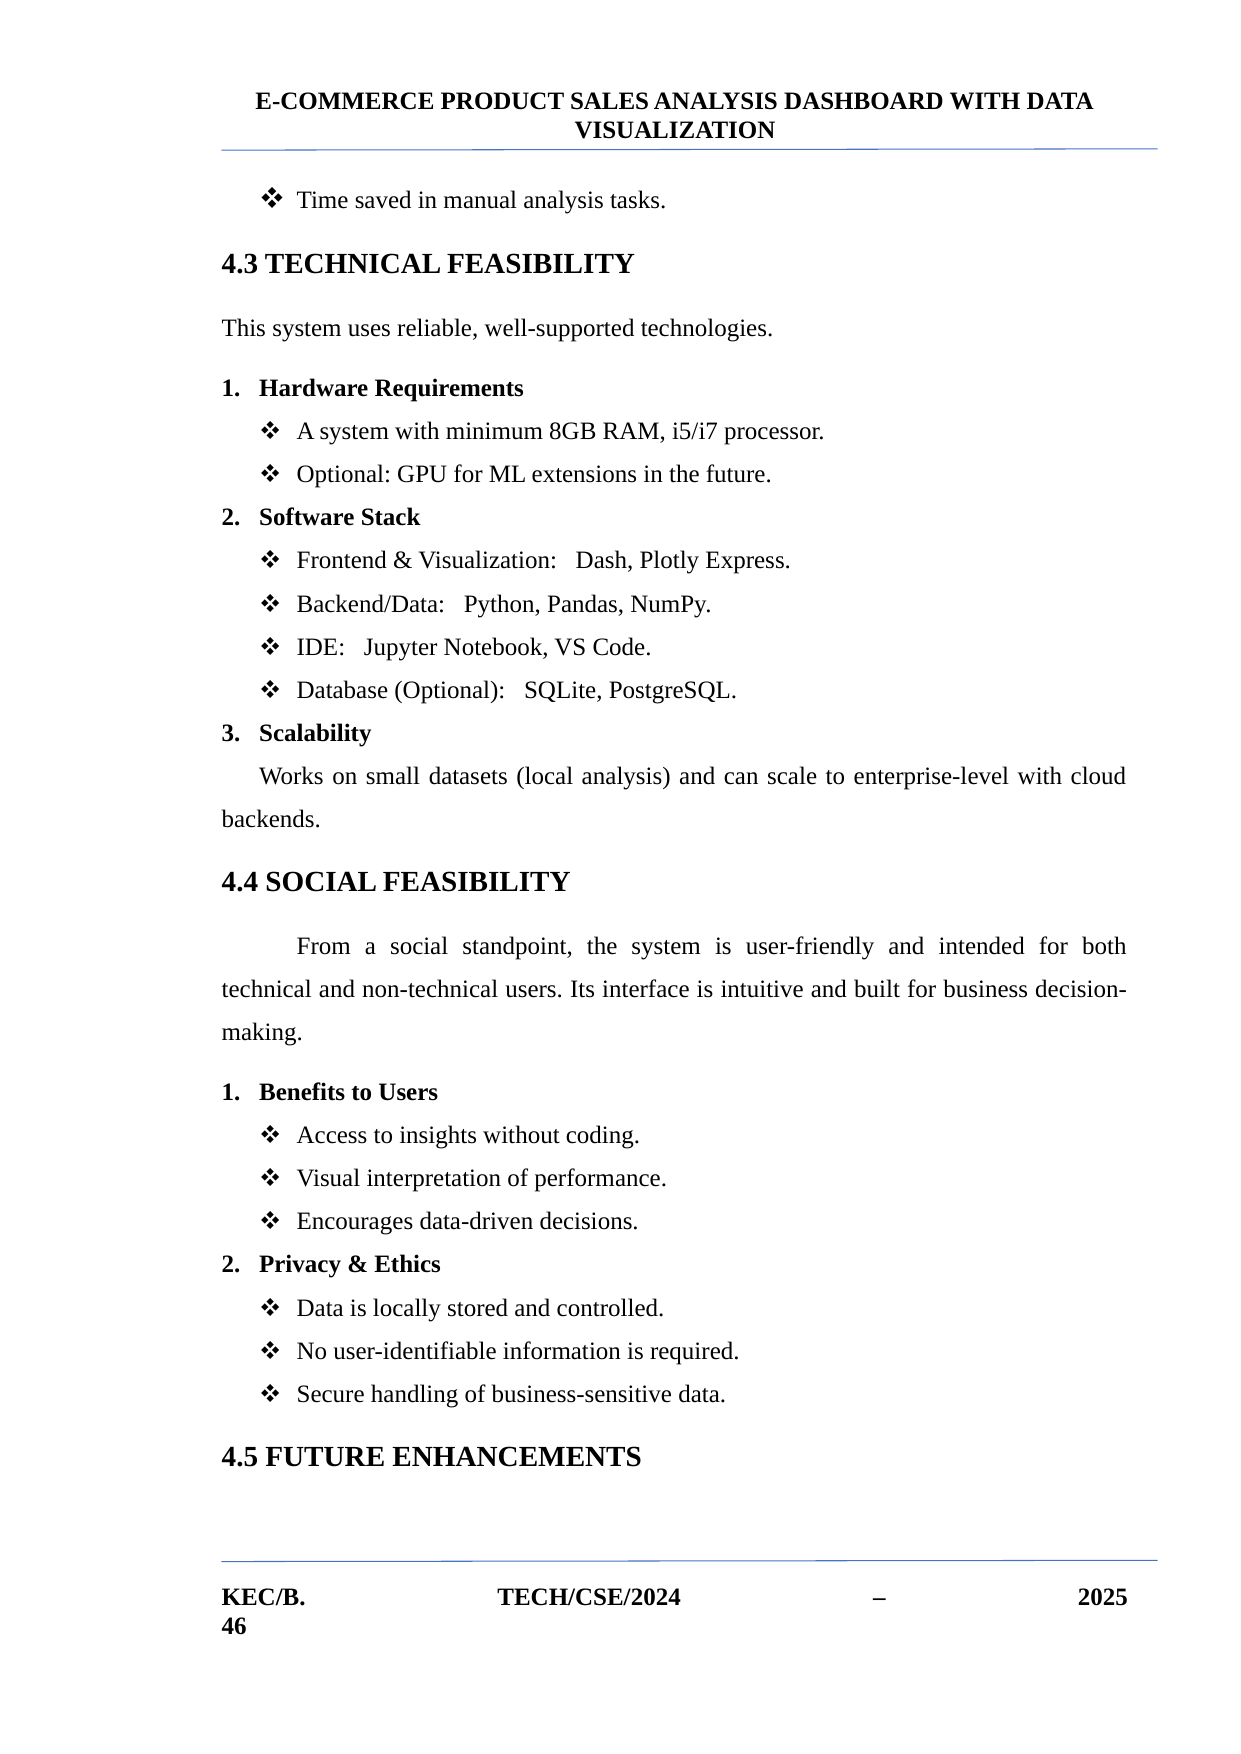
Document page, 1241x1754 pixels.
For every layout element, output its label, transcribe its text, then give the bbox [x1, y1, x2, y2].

list Scalability [221, 718, 1128, 747]
list IDE: Jupyter Notebook, VS Code. [259, 632, 1128, 661]
list Hardware Requirements [221, 373, 1128, 402]
list Works on small datasets (local analysis) and can scale to enterprise-level with cloud backends. [221, 761, 1128, 833]
list Secure handling of business-sensitive data. [259, 1379, 1128, 1408]
list Encourages data-driven decisions. [259, 1206, 1128, 1235]
text 4.4 SOCIAL FEASIBILITY [221, 864, 1128, 898]
text 4.3 TECHNICAL FEASIBILITY [221, 246, 1128, 280]
list Privacy & Ethics [221, 1249, 1128, 1278]
list Data is locally stored and controlled. [259, 1293, 1128, 1321]
list Access to insights without coding. [259, 1120, 1128, 1149]
list Software Stack [221, 502, 1128, 531]
list A system with minimum 8GB RAM, i5/i7 processor. [259, 416, 1128, 445]
list Optional: GPU for ML extensions in the future. [259, 459, 1128, 488]
list Time saved in manual analysis tasks. [259, 185, 1128, 215]
list No user-identifiable information is required. [259, 1336, 1128, 1364]
list Backend/Data: Python, Pandas, NumPy. [259, 589, 1128, 617]
list Frontend & Visualization: Dash, Plotly Express. [259, 546, 1128, 574]
list Database (Optional): SQLite, PostgreSQL. [259, 675, 1128, 704]
list Benefits to Users [221, 1077, 1128, 1106]
text 4.5 FUTURE ENHANCEMENTS [221, 1439, 1128, 1472]
text This system uses reliable, well-supported technologies. [221, 313, 1128, 342]
text From a social standpoint, the system is user-friendly and intended for both technical and non-technical users. Its interface is intuitive and built for business decision-making. [221, 931, 1128, 1046]
list Visual interpretation of performance. [259, 1163, 1128, 1192]
